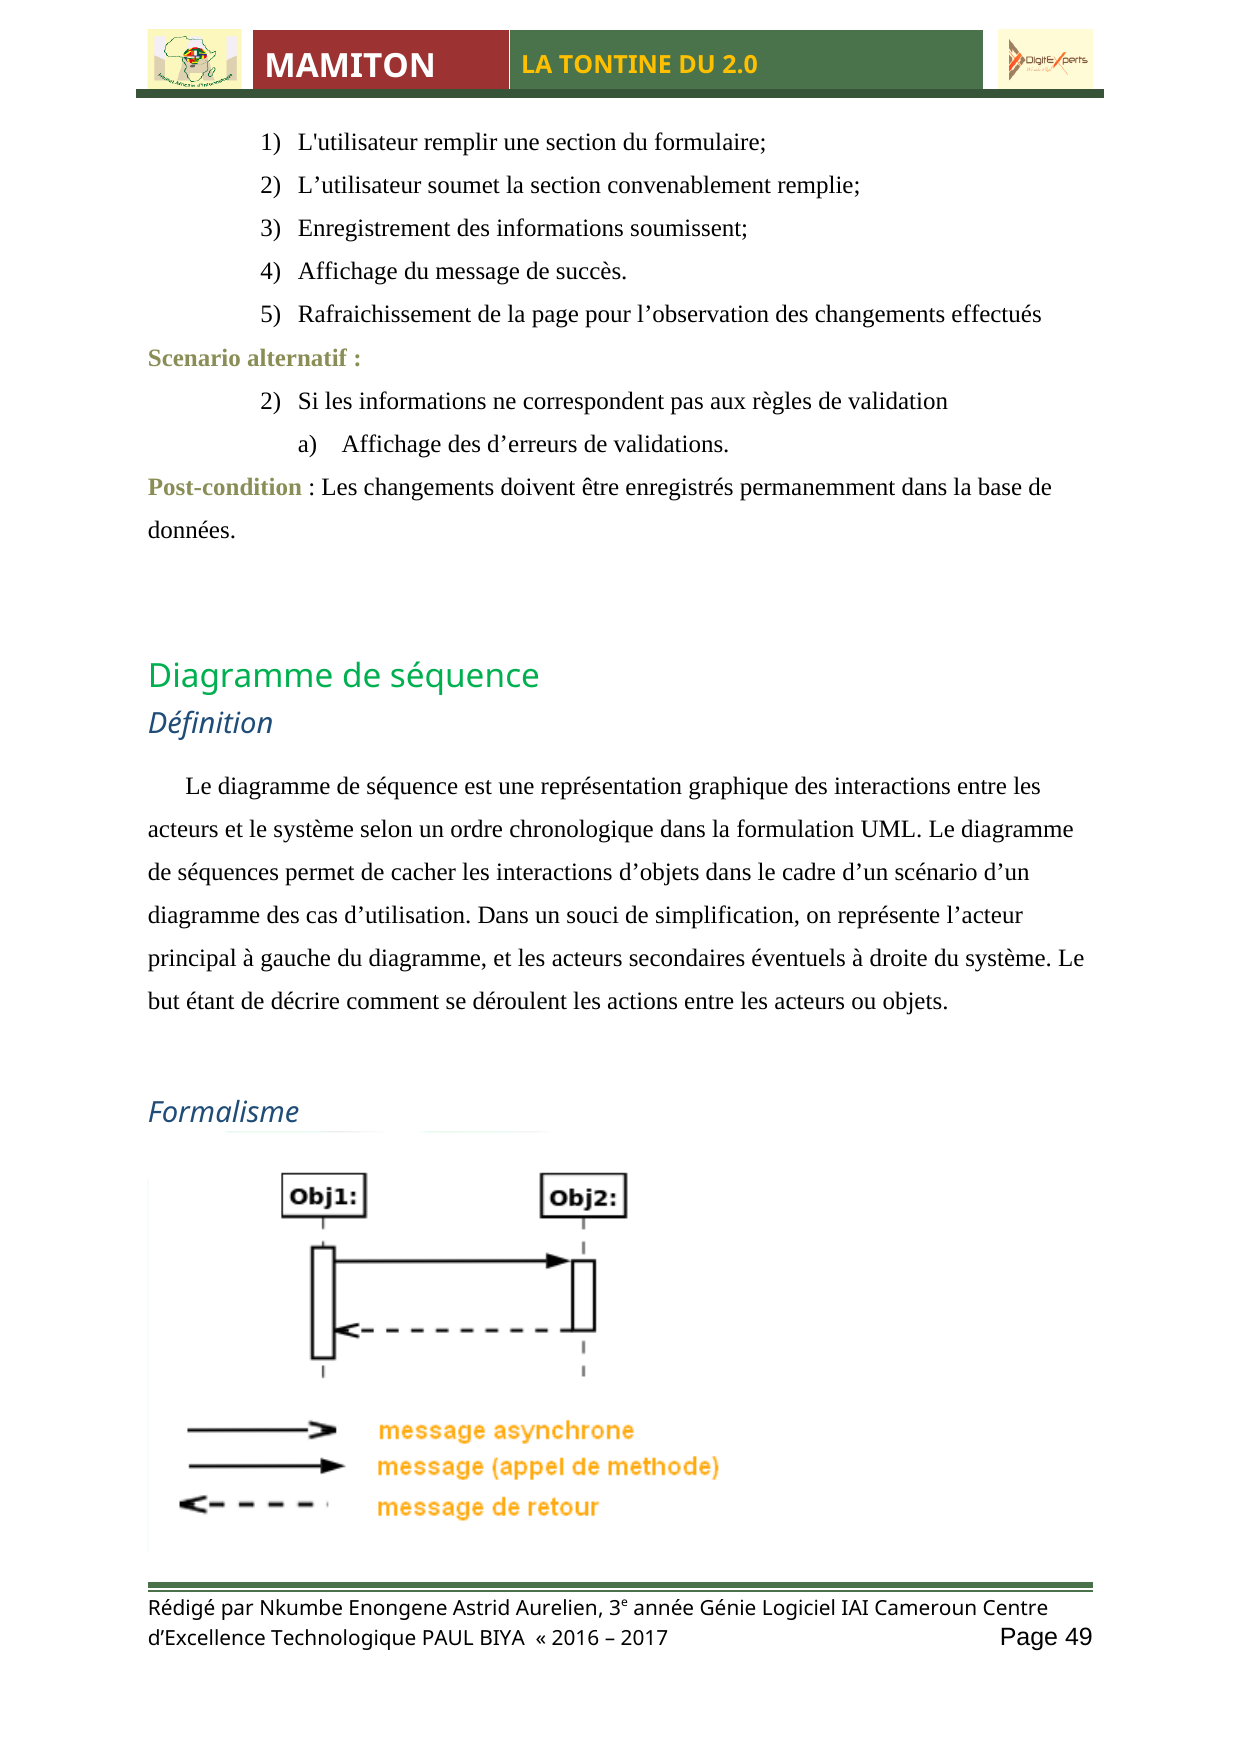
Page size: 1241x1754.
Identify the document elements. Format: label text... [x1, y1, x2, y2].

list Affichage des d’erreurs de validations. [298, 429, 1093, 458]
text Scenario alternatif : [148, 343, 1093, 371]
text Le diagramme de séquence est une représentation graphique des interactions entre les acteurs et le système selon un ordre chronologique dans la formulation UML. Le diagramme de séquences permet de cacher les interactions d’objets dans le cadre d’un scénario d’un diagramme des cas d’utilisation. Dans un souci de simplification, on représente l’acteur principal à gauche du diagramme, et les acteurs secondaires éventuels à droite du système. Le but étant de décrire comment se déroulent les actions entre les acteurs ou objets. [148, 771, 1093, 1015]
picture [998, 29, 1093, 89]
text Post-condition : Les changements doivent être enregistrés permanemment dans la base de données. [148, 472, 1093, 544]
picture [147, 29, 242, 89]
list Affichage du message de succès. [260, 256, 1093, 285]
subtitle Diagramme de séquence [148, 652, 1093, 698]
subtitle Formalisme [148, 1092, 1093, 1131]
list L'utilisateur remplir une section du formulaire; [260, 127, 1093, 156]
picture [147, 1131, 731, 1552]
list Rafraichissement de la page pour l’observation des changements effectués [260, 299, 1093, 328]
list L’utilisateur soumet la section convenablement remplie; [260, 170, 1093, 199]
subtitle Définition [148, 702, 1093, 742]
list Si les informations ne correspondent pas aux règles de validation [260, 386, 1093, 414]
list Enregistrement des informations soumissent; [260, 213, 1093, 242]
